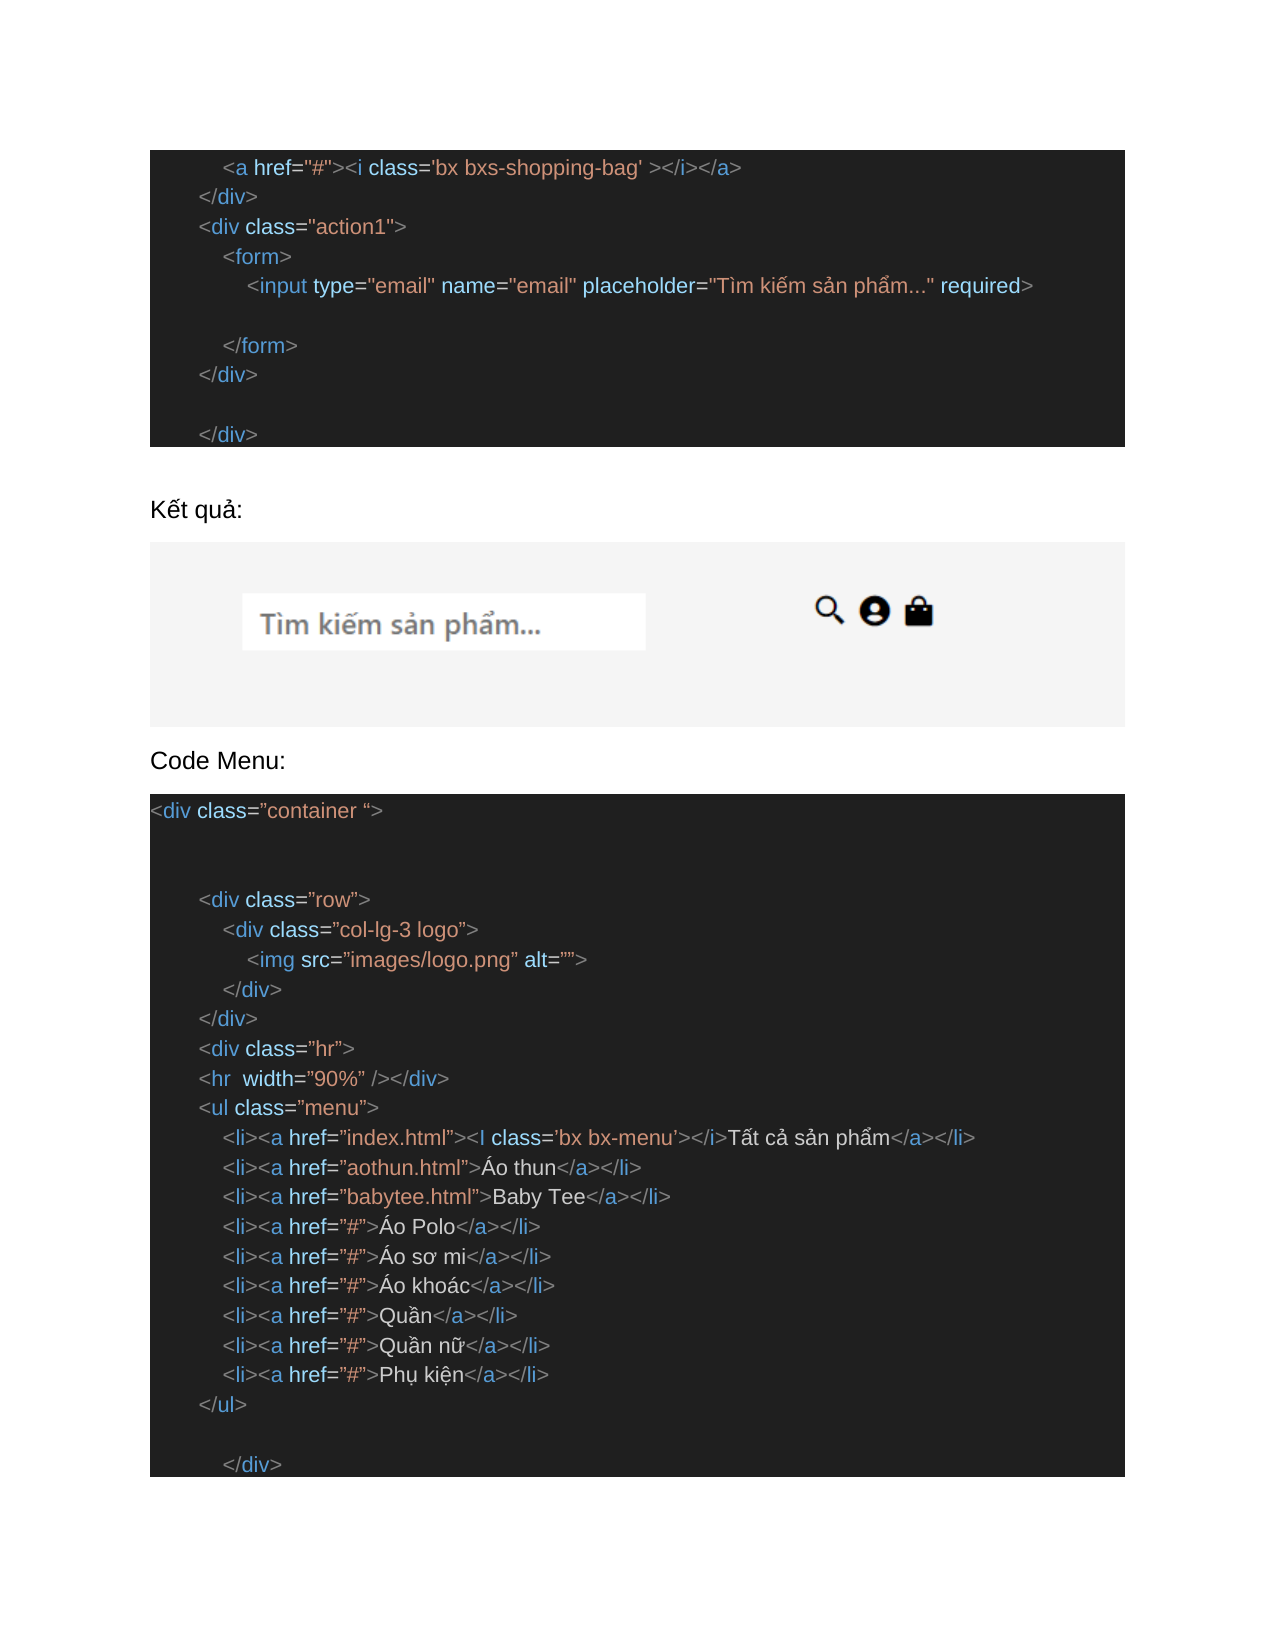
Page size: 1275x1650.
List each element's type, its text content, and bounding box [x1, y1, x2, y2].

text <ul class=”menu”> [150, 1091, 1125, 1120]
text </div> [150, 358, 1125, 387]
text </form> [150, 328, 1125, 358]
text <li><a href=”#”>Áo sơ mi</a></li> [150, 1239, 1125, 1269]
text </div> [150, 1002, 1125, 1031]
text <li><a href=”#”>Quần nữ</a></li> [150, 1328, 1125, 1358]
text </div> [150, 180, 1125, 209]
text <div class="action1"> [150, 209, 1125, 239]
text <li><a href=”aothun.html”>Áo thun</a></li> [150, 1150, 1125, 1180]
text <li><a href=”#”>Phụ kiện</a></li> [150, 1358, 1125, 1388]
text Code Menu: [150, 746, 1125, 775]
text </div> [150, 417, 1125, 447]
text <form> [150, 239, 1125, 269]
text <div class=”container “> [150, 794, 1125, 823]
text <div class=”row”> [150, 883, 1125, 913]
text <li><a href=”#”>Quần</a></li> [150, 1298, 1125, 1328]
text </ul> [150, 1388, 1125, 1417]
text Kết quả: [150, 494, 1125, 523]
text <input type="email" name="email" placeholder="Tìm kiếm sản phẩm..." required> [150, 269, 1125, 298]
text <hr width=”90%” /></div> [150, 1061, 1125, 1091]
text <div class=”hr”> [150, 1031, 1125, 1061]
text <li><a href=”index.html”><I class=’bx bx-menu’></i>Tất cả sản phẩm</a></li> [150, 1120, 1125, 1150]
text <img src=”images/logo.png” alt=””> [150, 942, 1125, 972]
text </div> [150, 1447, 1125, 1477]
text <li><a href=”babytee.html”>Baby Tee</a></li> [150, 1180, 1125, 1209]
text <li><a href=”#”>Áo khoác</a></li> [150, 1269, 1125, 1298]
text </div> [150, 972, 1125, 1002]
text <div class=”col-lg-3 logo”> [150, 913, 1125, 942]
text <a href="#"><i class='bx bxs-shopping-bag' ></i></a> [150, 150, 1125, 180]
text <li><a href=”#”>Áo Polo</a></li> [150, 1209, 1125, 1239]
picture [150, 542, 1125, 727]
